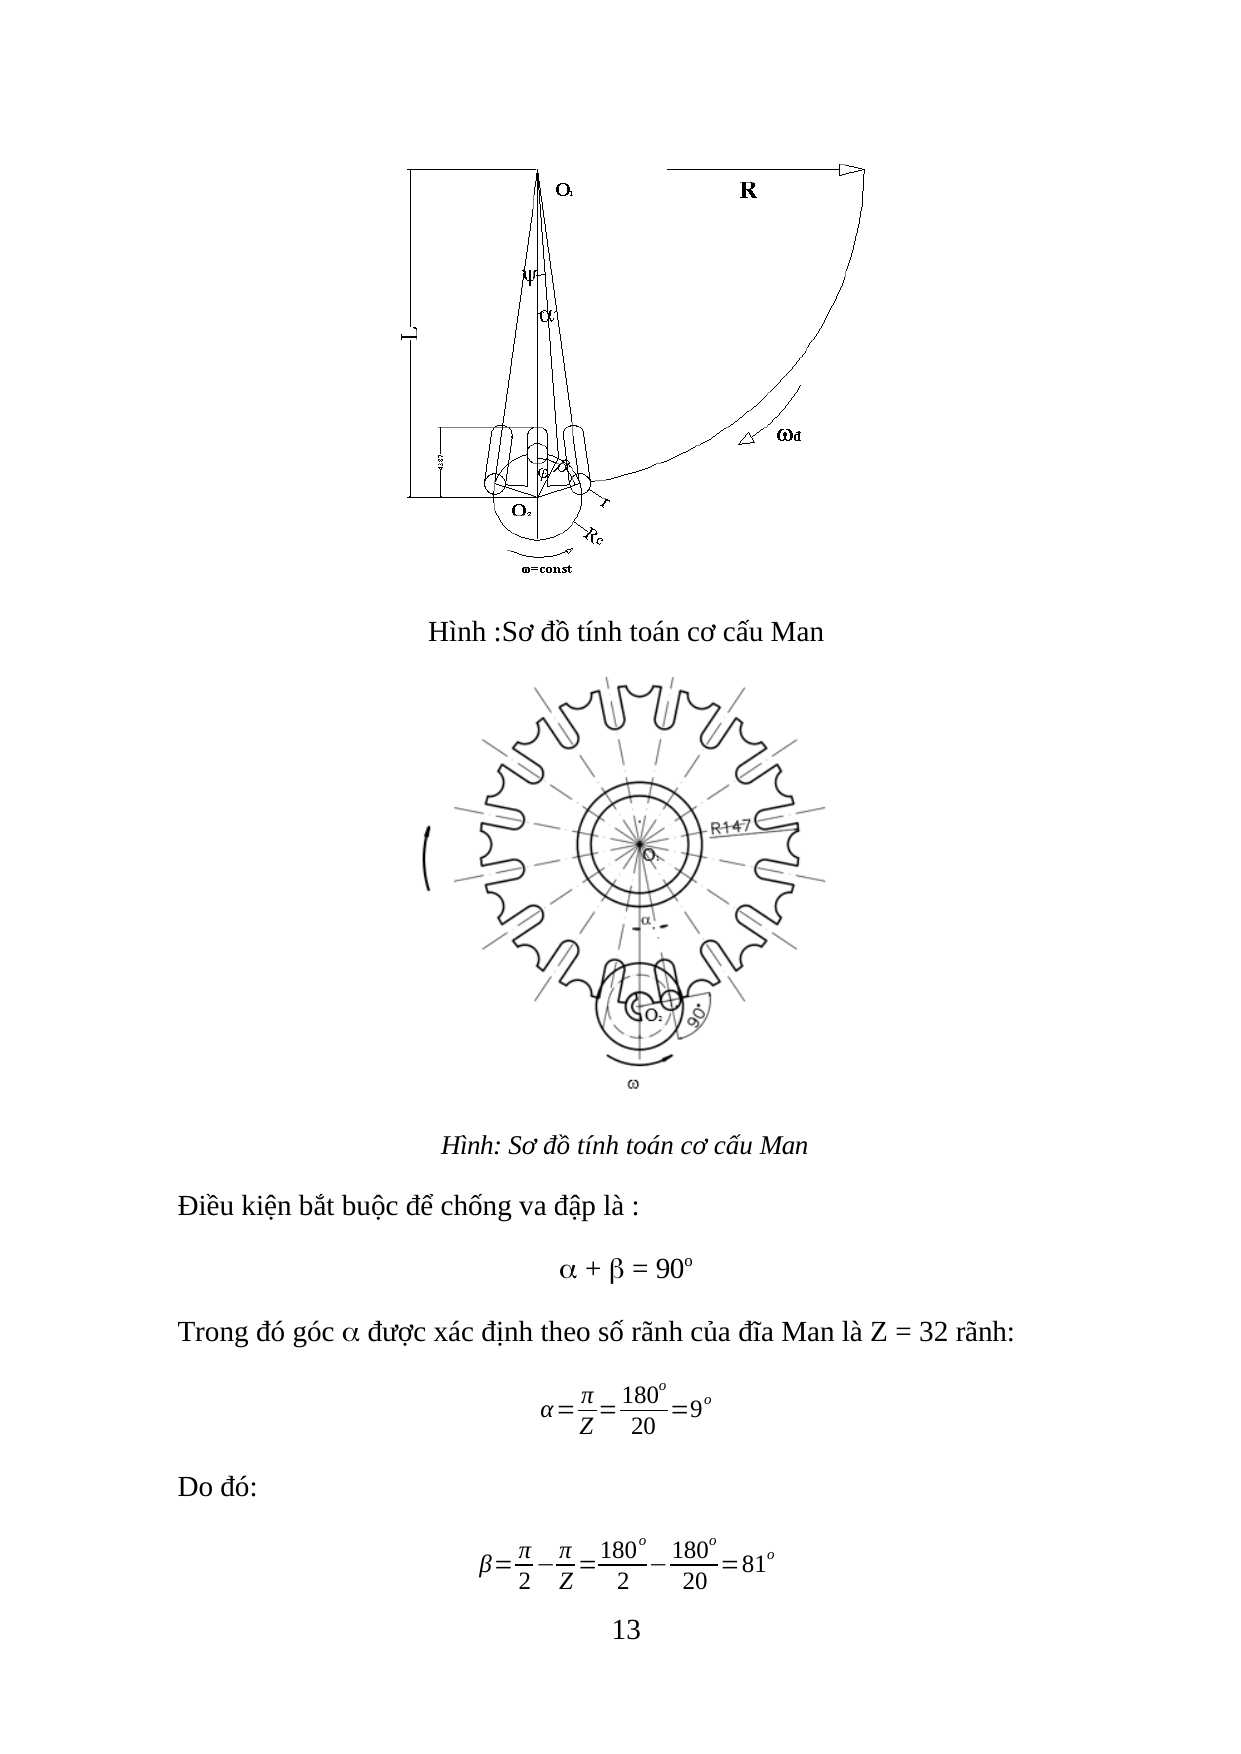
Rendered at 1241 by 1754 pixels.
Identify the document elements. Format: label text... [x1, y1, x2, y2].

subtitle Hình: Sơ đồ tính toán cơ cấu Man [177, 1129, 1075, 1160]
text Điều kiện bắt buộc để chống va đập là : [177, 1188, 1075, 1222]
picture [404, 677, 848, 1100]
picture [367, 147, 885, 586]
text Trong đó góc  được xác định theo số rãnh của đĩa Man là Z = 32 rãnh: [177, 1314, 1075, 1348]
text Do đó: [177, 1469, 1075, 1502]
text Hình :Sơ đồ tính toán cơ cấu Man [177, 614, 1075, 648]
text  +  = 90o [177, 1251, 1075, 1285]
